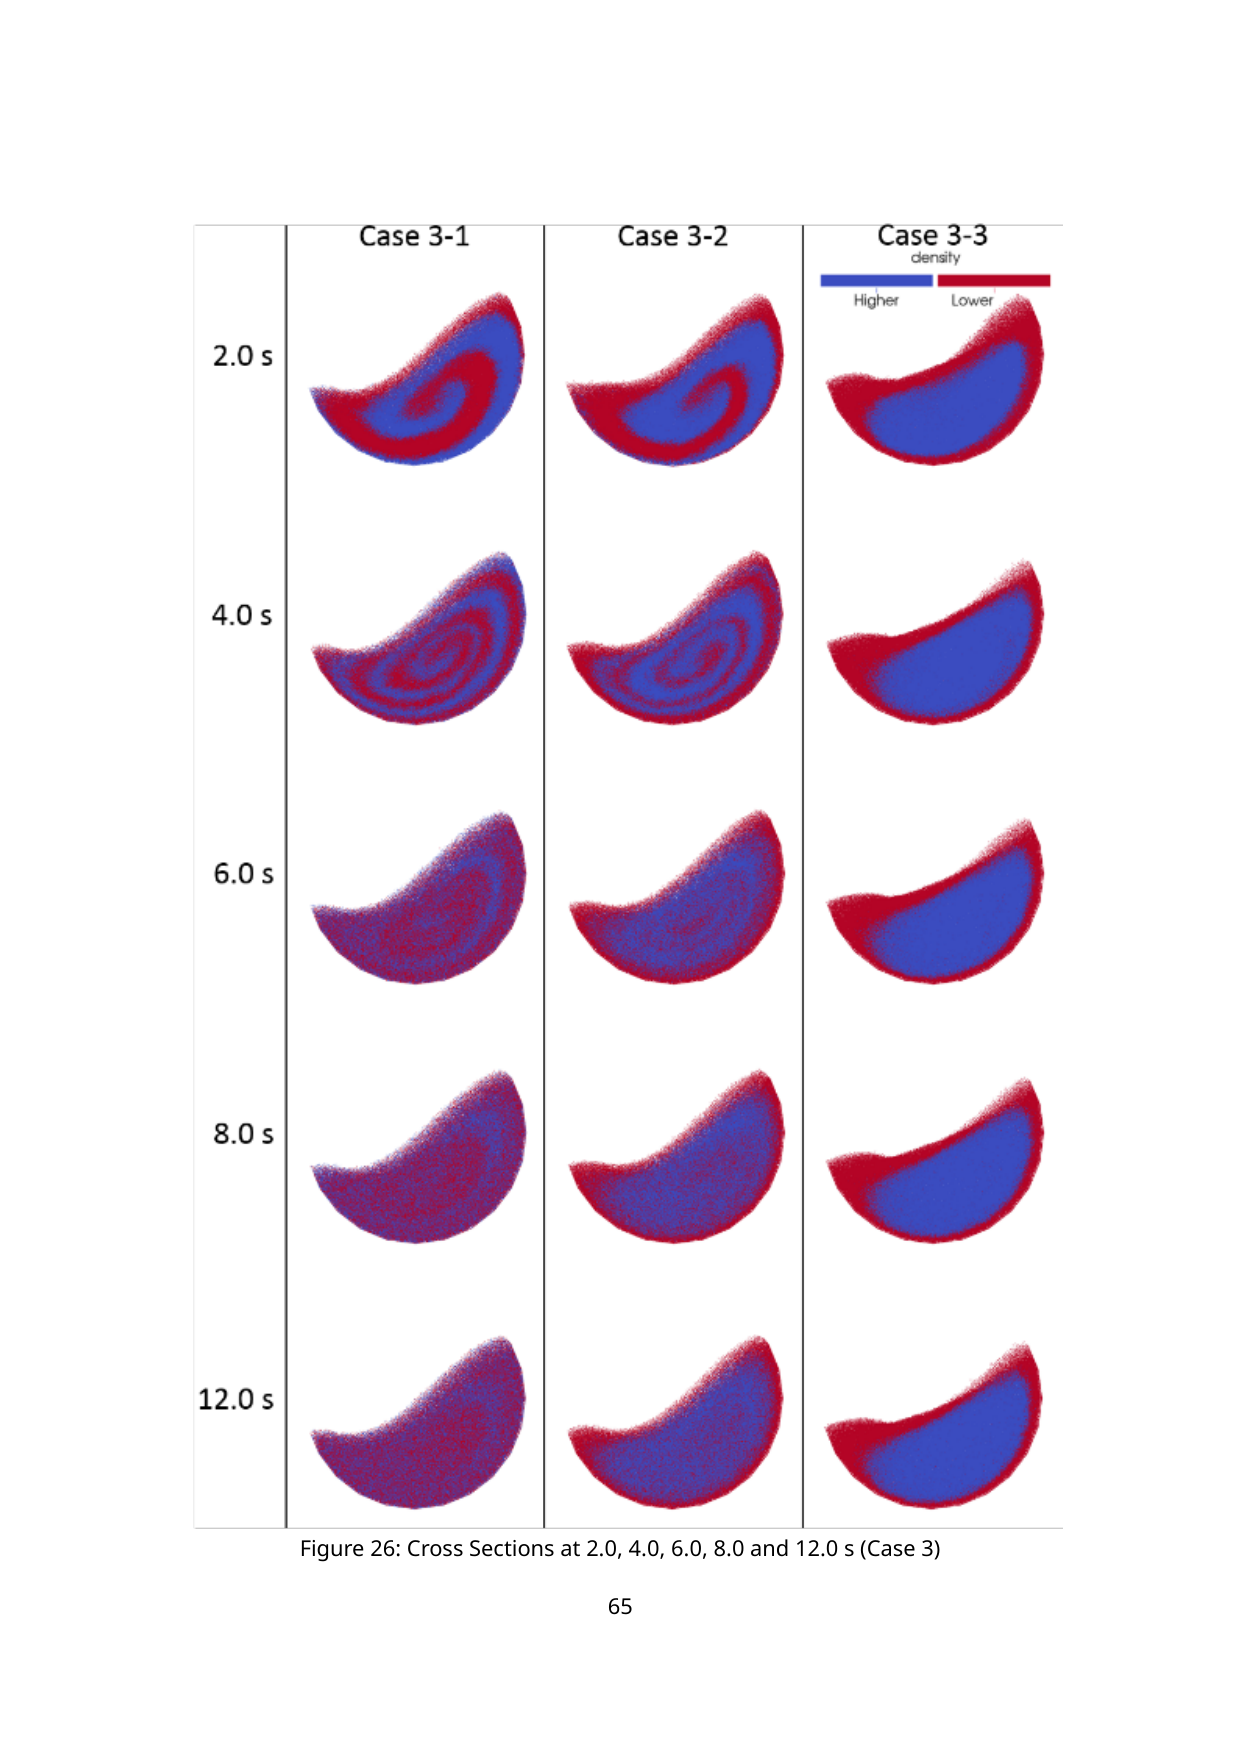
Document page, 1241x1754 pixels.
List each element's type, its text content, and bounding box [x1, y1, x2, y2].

subtitle Figure 26: Cross Sections at 2.0, 4.0, 6.0, 8.0 and 12.0 s (Case 3) [177, 1530, 1063, 1567]
picture [177, 216, 1063, 1530]
